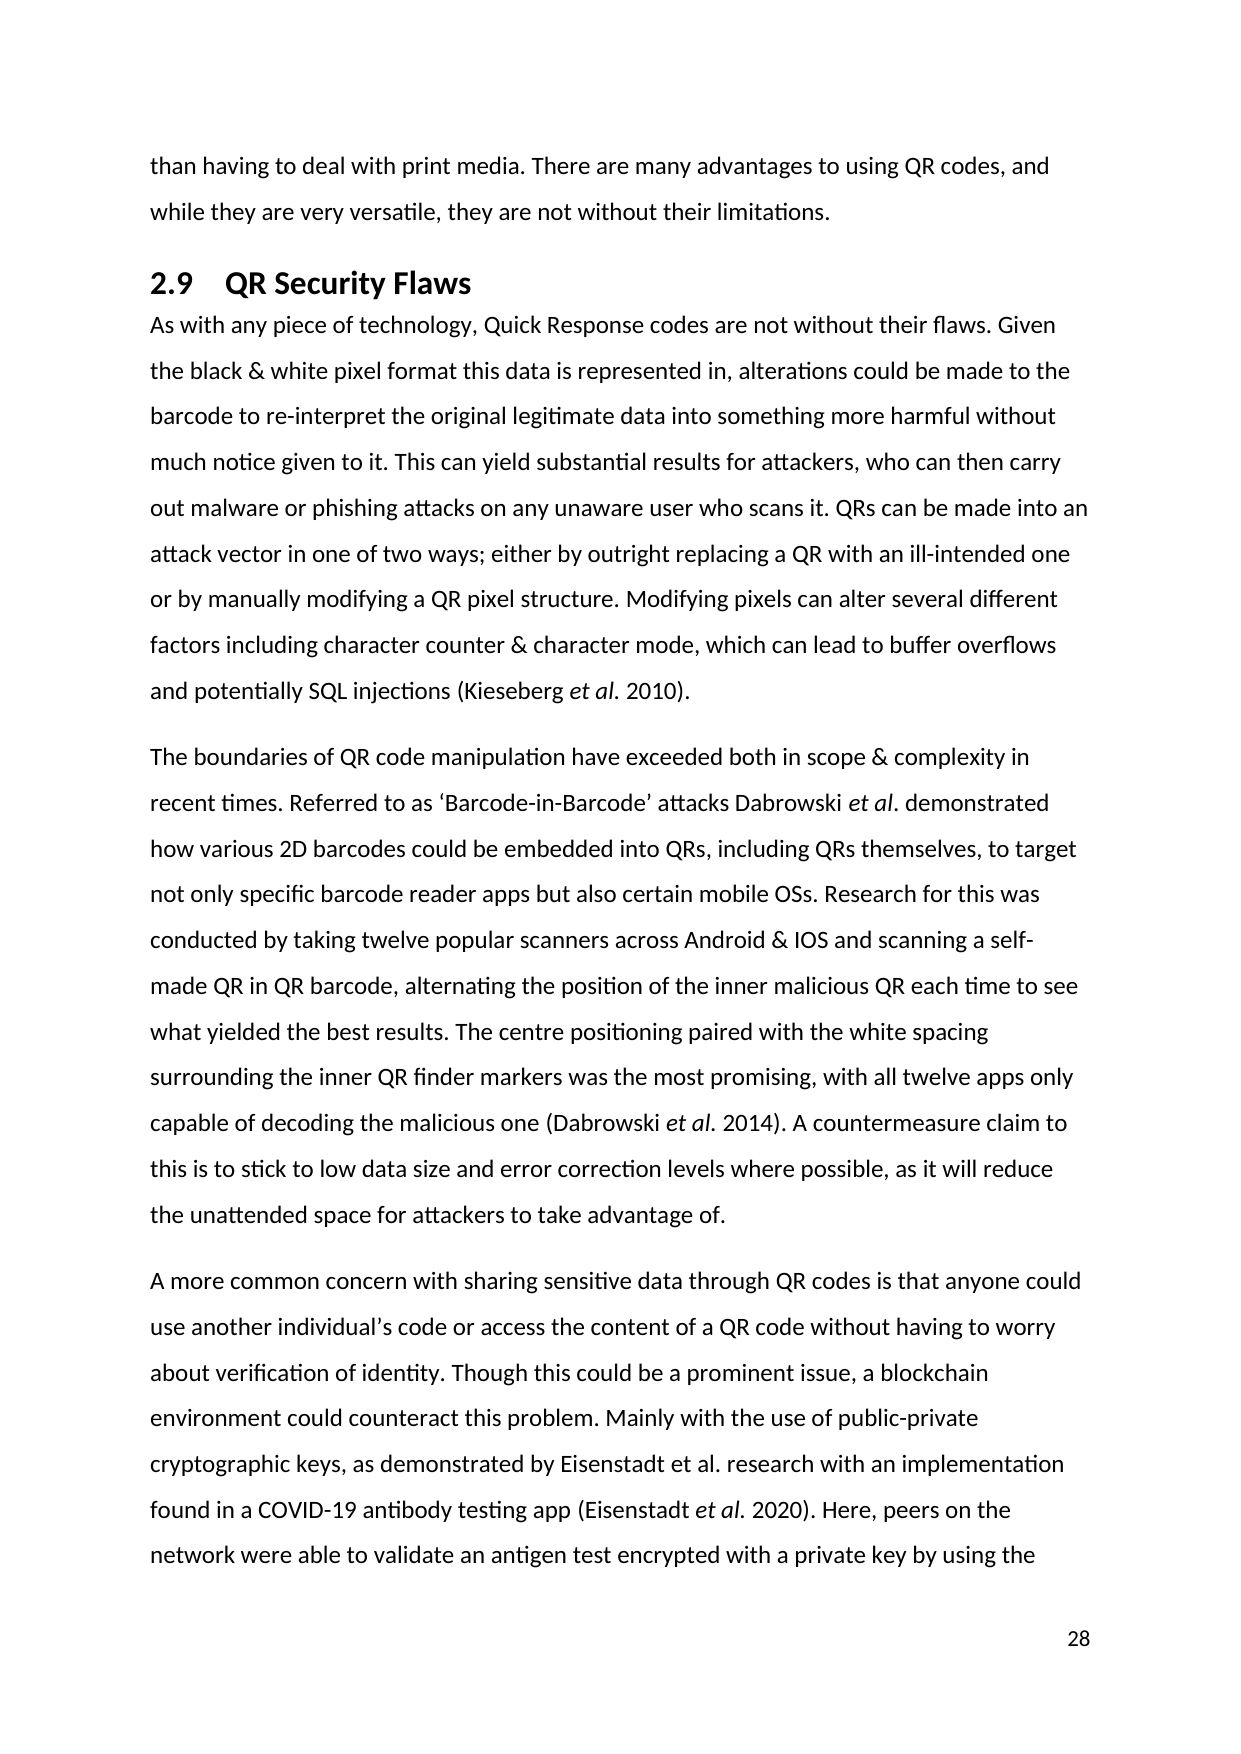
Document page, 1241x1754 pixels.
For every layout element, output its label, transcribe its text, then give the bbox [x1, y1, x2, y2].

text The boundaries of QR code manipulation have exceeded both in scope & complexity in recent times. Referred to as ‘Barcode-in-Barcode’ attacks Dabrowski et al. demonstrated how various 2D barcodes could be embedded into QRs, including QRs themselves, to target not only specific barcode reader apps but also certain mobile OSs. Research for this was conducted by taking twelve popular scanners across Android & IOS and scanning a self-made QR in QR barcode, alternating the position of the inner malicious QR each time to see what yielded the best results. The centre positioning paired with the white spacing surrounding the inner QR finder markers was the most promising, with all twelve apps only capable of decoding the malicious one (Dabrowski et al. 2014). A countermeasure claim to this is to stick to low data size and error correction levels where possible, as it will reduce the unattended space for attackers to take advantage of. [150, 741, 1090, 1229]
subtitle 2.9 QR Security Flaws [150, 262, 1090, 303]
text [150, 1265, 1090, 1570]
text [150, 150, 1090, 226]
text As with any piece of technology, Quick Response codes are not without their flaws. Given the black & white pixel format this data is represented in, alterations could be made to the barcode to re-interpret the original legitimate data into something more harmful without much notice given to it. This can yield substantial results for attackers, who can then carry out malware or phishing attacks on any unaware user who scans it. QRs can be made into an attack vector in one of two ways; either by outright replacing a QR with an ill-intended one or by manually modifying a QR pixel structure. Modifying pixels can alter several different factors including character counter & character mode, which can lead to buffer overflows and potentially SQL injections (Kieseberg et al. 2010). [150, 309, 1090, 705]
